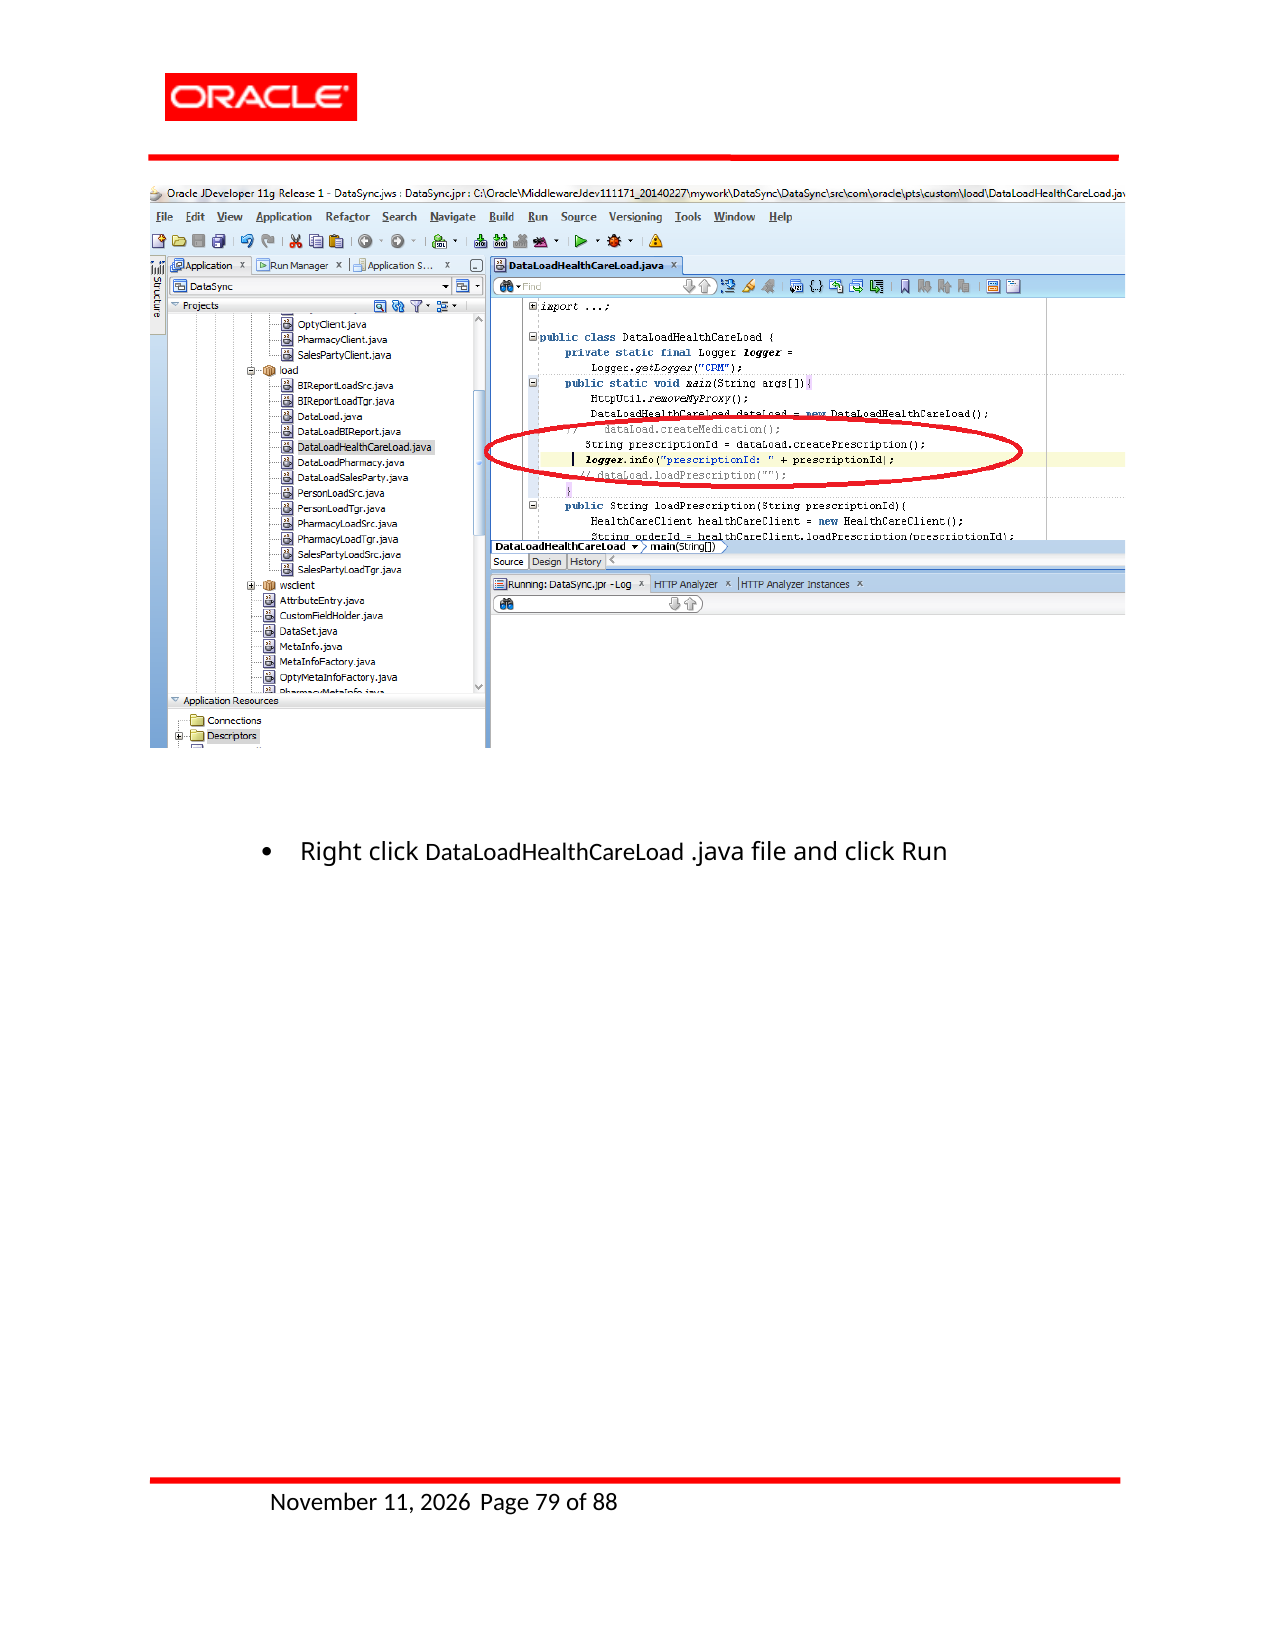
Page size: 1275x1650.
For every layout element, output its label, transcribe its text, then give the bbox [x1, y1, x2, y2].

picture [150, 185, 1125, 748]
list Right click DataLoadHealthCareLoad .java file and click Run [262, 833, 1125, 867]
picture [165, 73, 358, 121]
